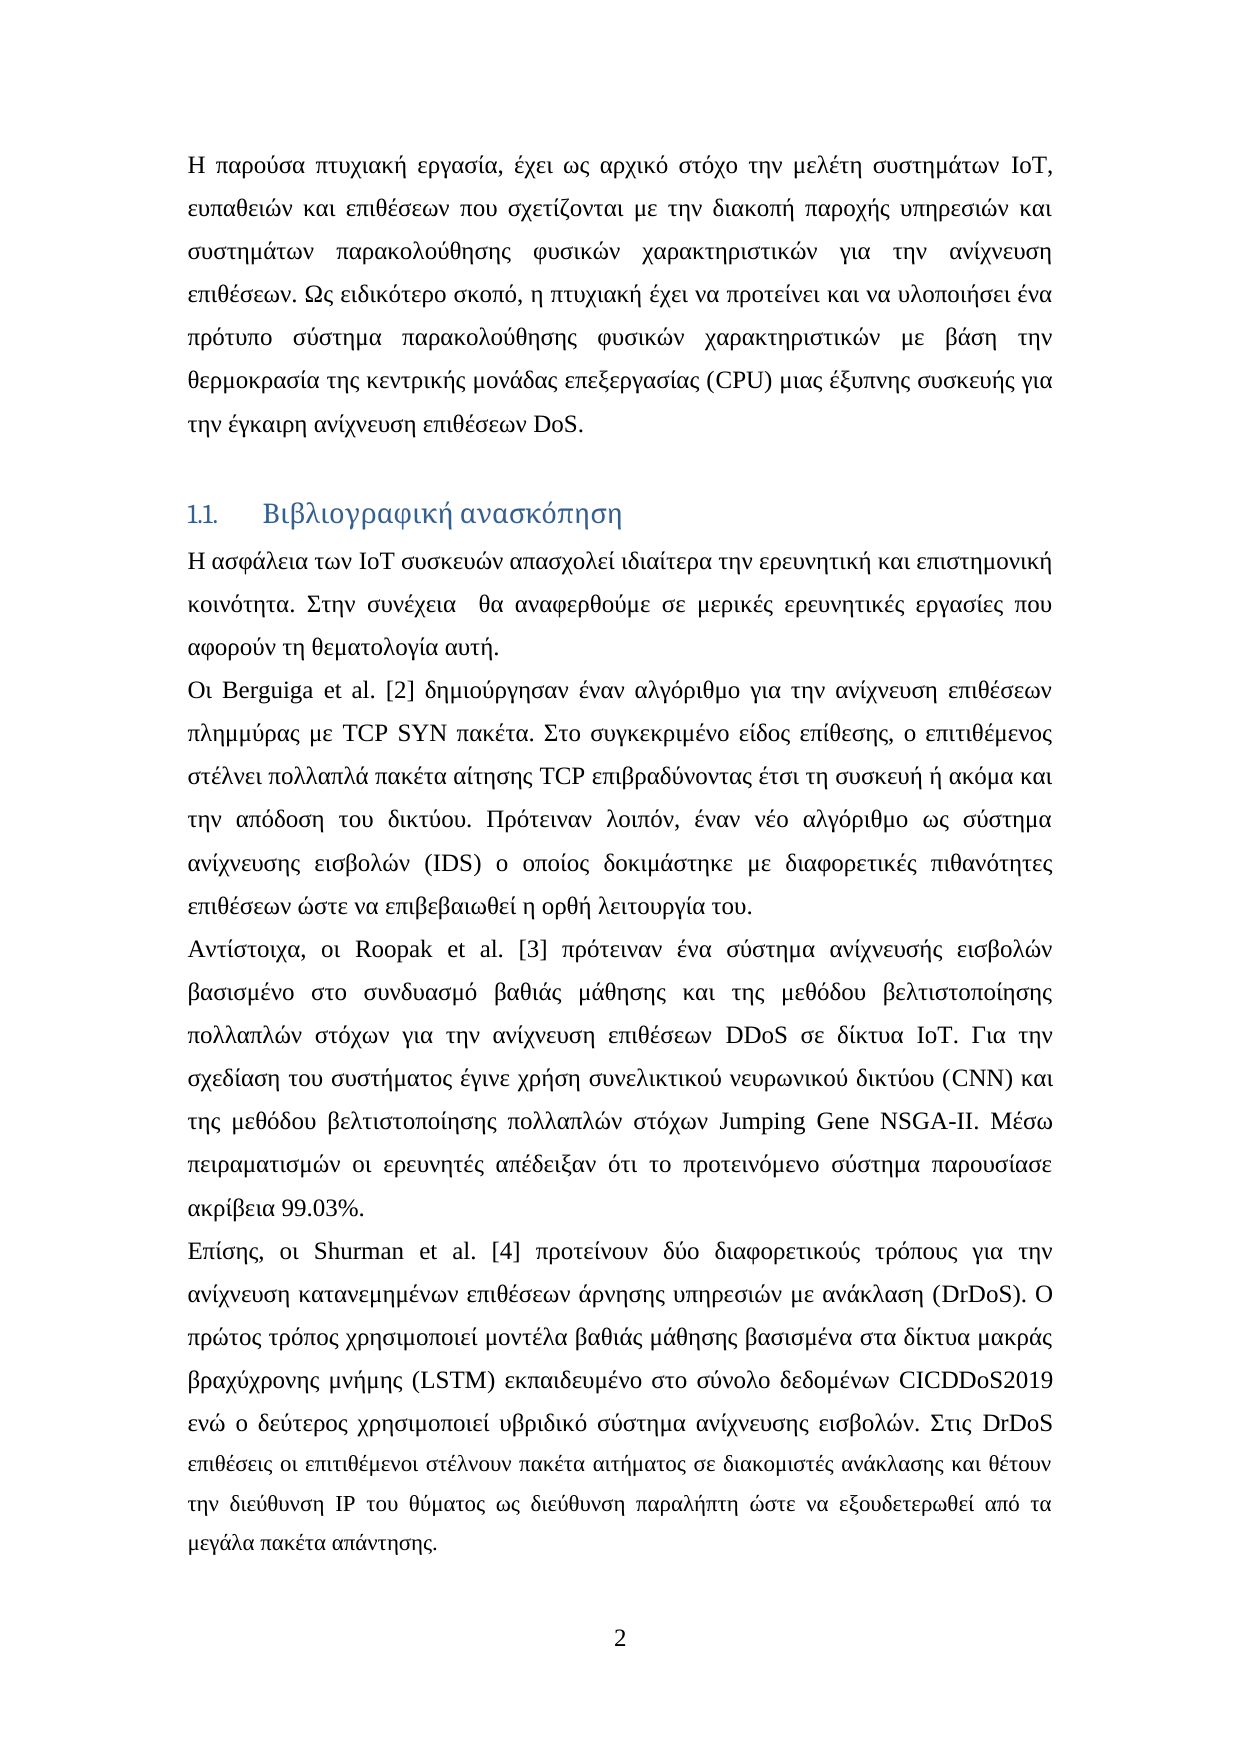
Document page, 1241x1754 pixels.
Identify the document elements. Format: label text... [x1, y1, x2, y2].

text Αντίστοιχα, οι Roopak et al. πρότειναν ένα σύστημα ανίχνευσής εισβολών βασισμένο στο συνδυασμό βαθιάς μάθησης και της μεθόδου βελτιστοποίησης πολλαπλών στόχων για την ανίχνευση επιθέσεων DDoS σε δίκτυα IoT. Για την σχεδίαση του συστήματος έγινε χρήση συνελικτικού νευρωνικού δικτύου (CNN) και της μεθόδου βελτιστοποίησης πολλαπλών στόχων Jumping Gene NSGA-II. Μέσω πειραματισμών οι ερευνητές απέδειξαν ότι το προτεινόμενο σύστημα παρουσίασε ακρίβεια 99.03%. [187, 934, 1053, 1221]
text Η παρούσα πτυχιακή εργασία, έχει ως αρχικό στόχο την μελέτη συστημάτων IoT, ευπαθειών και επιθέσεων που σχετίζονται με την διακοπή παροχής υπηρεσιών και συστημάτων παρακολούθησης φυσικών χαρακτηριστικών για την ανίχνευση επιθέσεων. Ως ειδικότερο σκοπό, η πτυχιακή έχει να προτείνει και να υλοποιήσει ένα πρότυπο σύστημα παρακολούθησης φυσικών χαρακτηριστικών με βάση την θερμοκρασία της κεντρικής μονάδας επεξεργασίας (CPU) μιας έξυπνης συσκευής για την έγκαιρη ανίχνευση επιθέσεων DoS. [187, 150, 1053, 437]
text Οι Berguiga et al. δημιούργησαν έναν αλγόριθμο για την ανίχνευση επιθέσεων πλημμύρας με TCP SYN πακέτα. Στο συγκεκριμένο είδος επίθεσης, ο επιτιθέμενος στέλνει πολλαπλά πακέτα αίτησης TCP επιβραδύνοντας έτσι τη συσκευή ή ακόμα και την απόδοση του δικτύου. Πρότειναν λοιπόν, έναν νέο αλγόριθμο ως σύστημα ανίχνευσης εισβολών (IDS) ο οποίος δοκιμάστηκε με διαφορετικές πιθανότητες επιθέσεων ώστε να επιβεβαιωθεί η ορθή λειτουργία του. [187, 675, 1053, 919]
text Η ασφάλεια των IoT συσκευών απασχολεί ιδιαίτερα την ερευνητική και επιστημονική κοινότητα. Στην συνέχεια θα αναφερθούμε σε μερικές ερευνητικές εργασίες που αφορούν τη θεματολογία αυτή. [187, 546, 1053, 661]
text Επίσης, οι Shurman et al. προτείνουν δύο διαφορετικούς τρόπους για την ανίχνευση κατανεμημένων επιθέσεων άρνησης υπηρεσιών με ανάκλαση (DrDoS). Ο πρώτος τρόπος χρησιμοποιεί μοντέλα βαθιάς μάθησης βασισμένα στα δίκτυα μακράς βραχύχρονης μνήμης (LSTM) εκπαιδευμένο στο σύνολο δεδομένων CICDDoS2019 ενώ ο δεύτερος χρησιμοποιεί υβριδικό σύστημα ανίχνευσης εισβολών. Στις DrDoS επιθέσεις οι επιτιθέμενοι στέλνουν πακέτα αιτήματος σε διακομιστές ανάκλασης και θέτουν την διεύθυνση IP του θύματος ως διεύθυνση παραλήπτη ώστε να εξουδετερωθεί από τα μεγάλα πακέτα απάντησης. [187, 1236, 1053, 1556]
subtitle Βιβλιογραφική ανασκόπηση [187, 499, 1053, 530]
